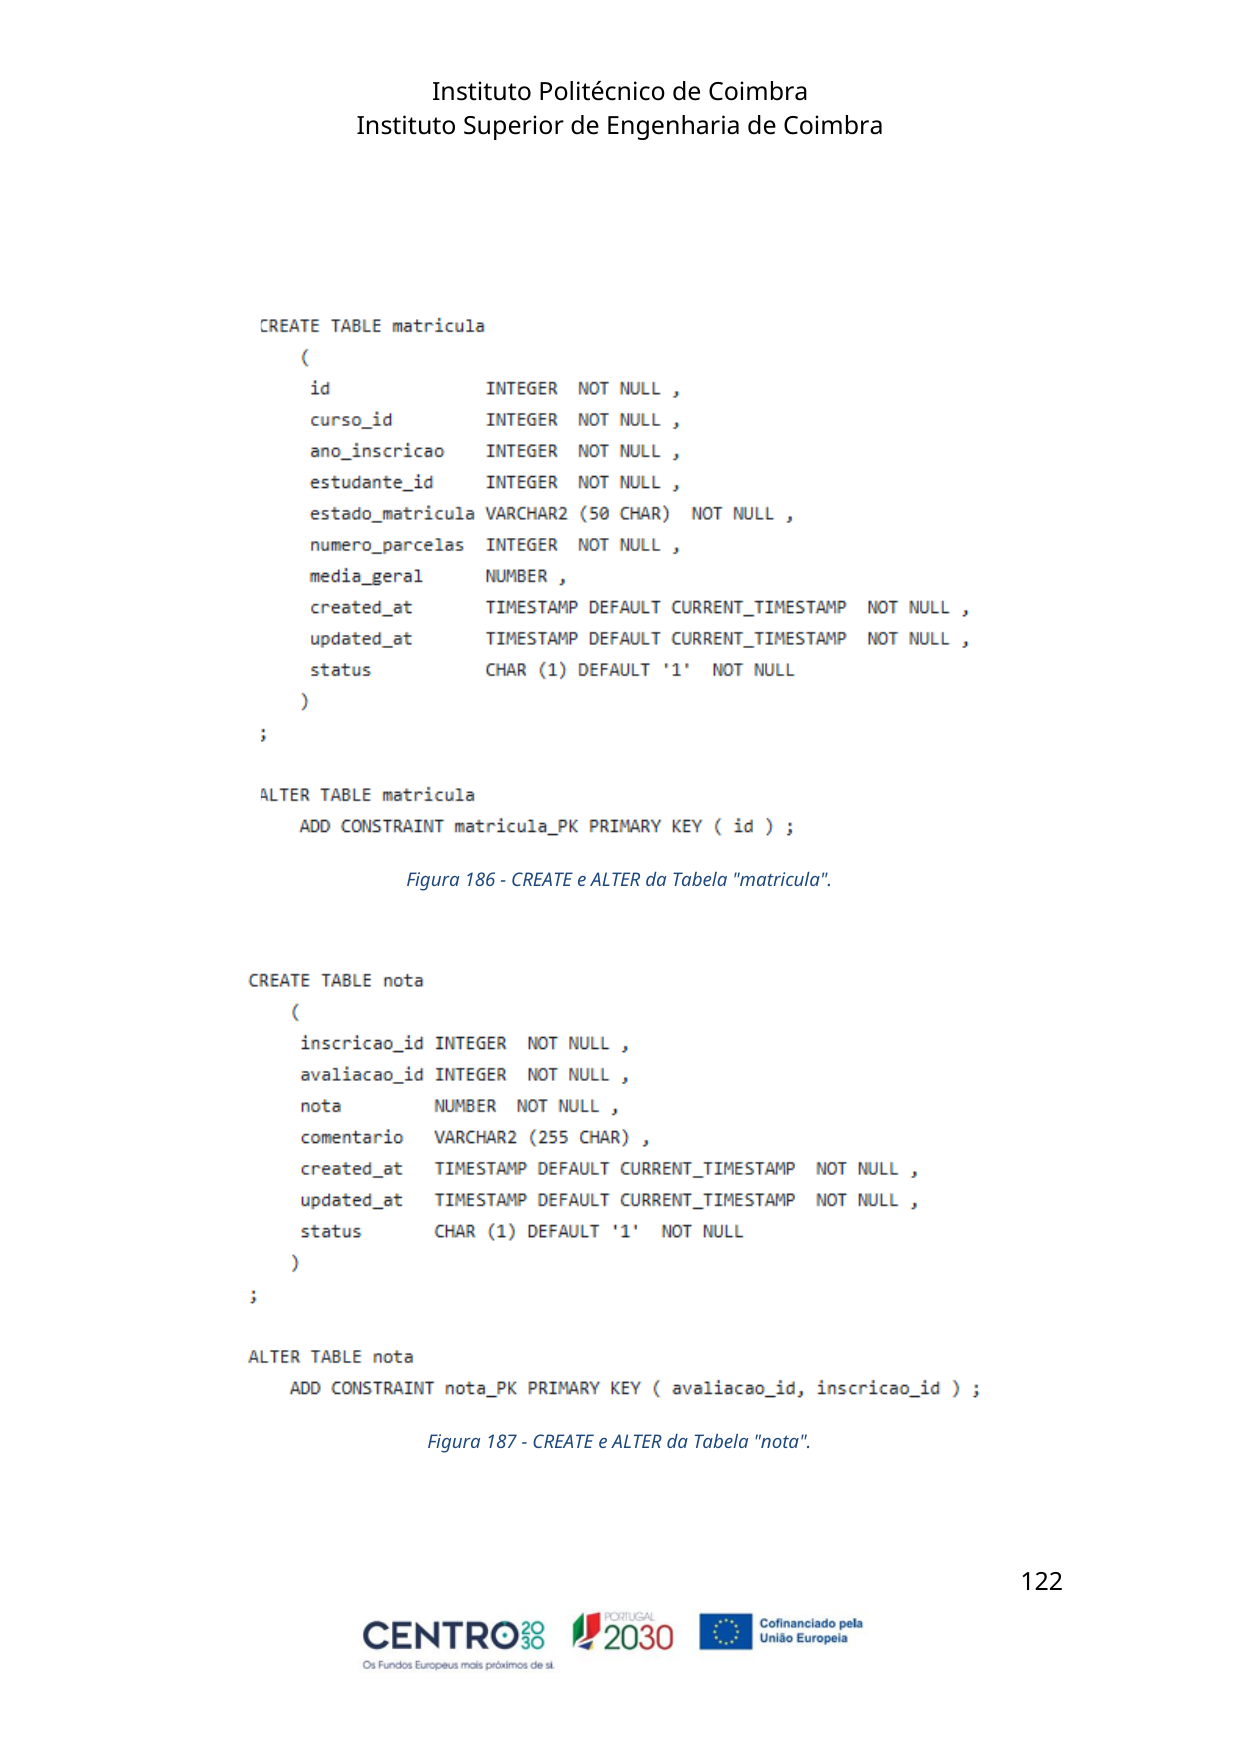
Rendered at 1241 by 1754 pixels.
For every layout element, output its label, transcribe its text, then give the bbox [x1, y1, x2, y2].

picture [260, 315, 980, 845]
picture [241, 968, 999, 1407]
picture [349, 1597, 891, 1681]
